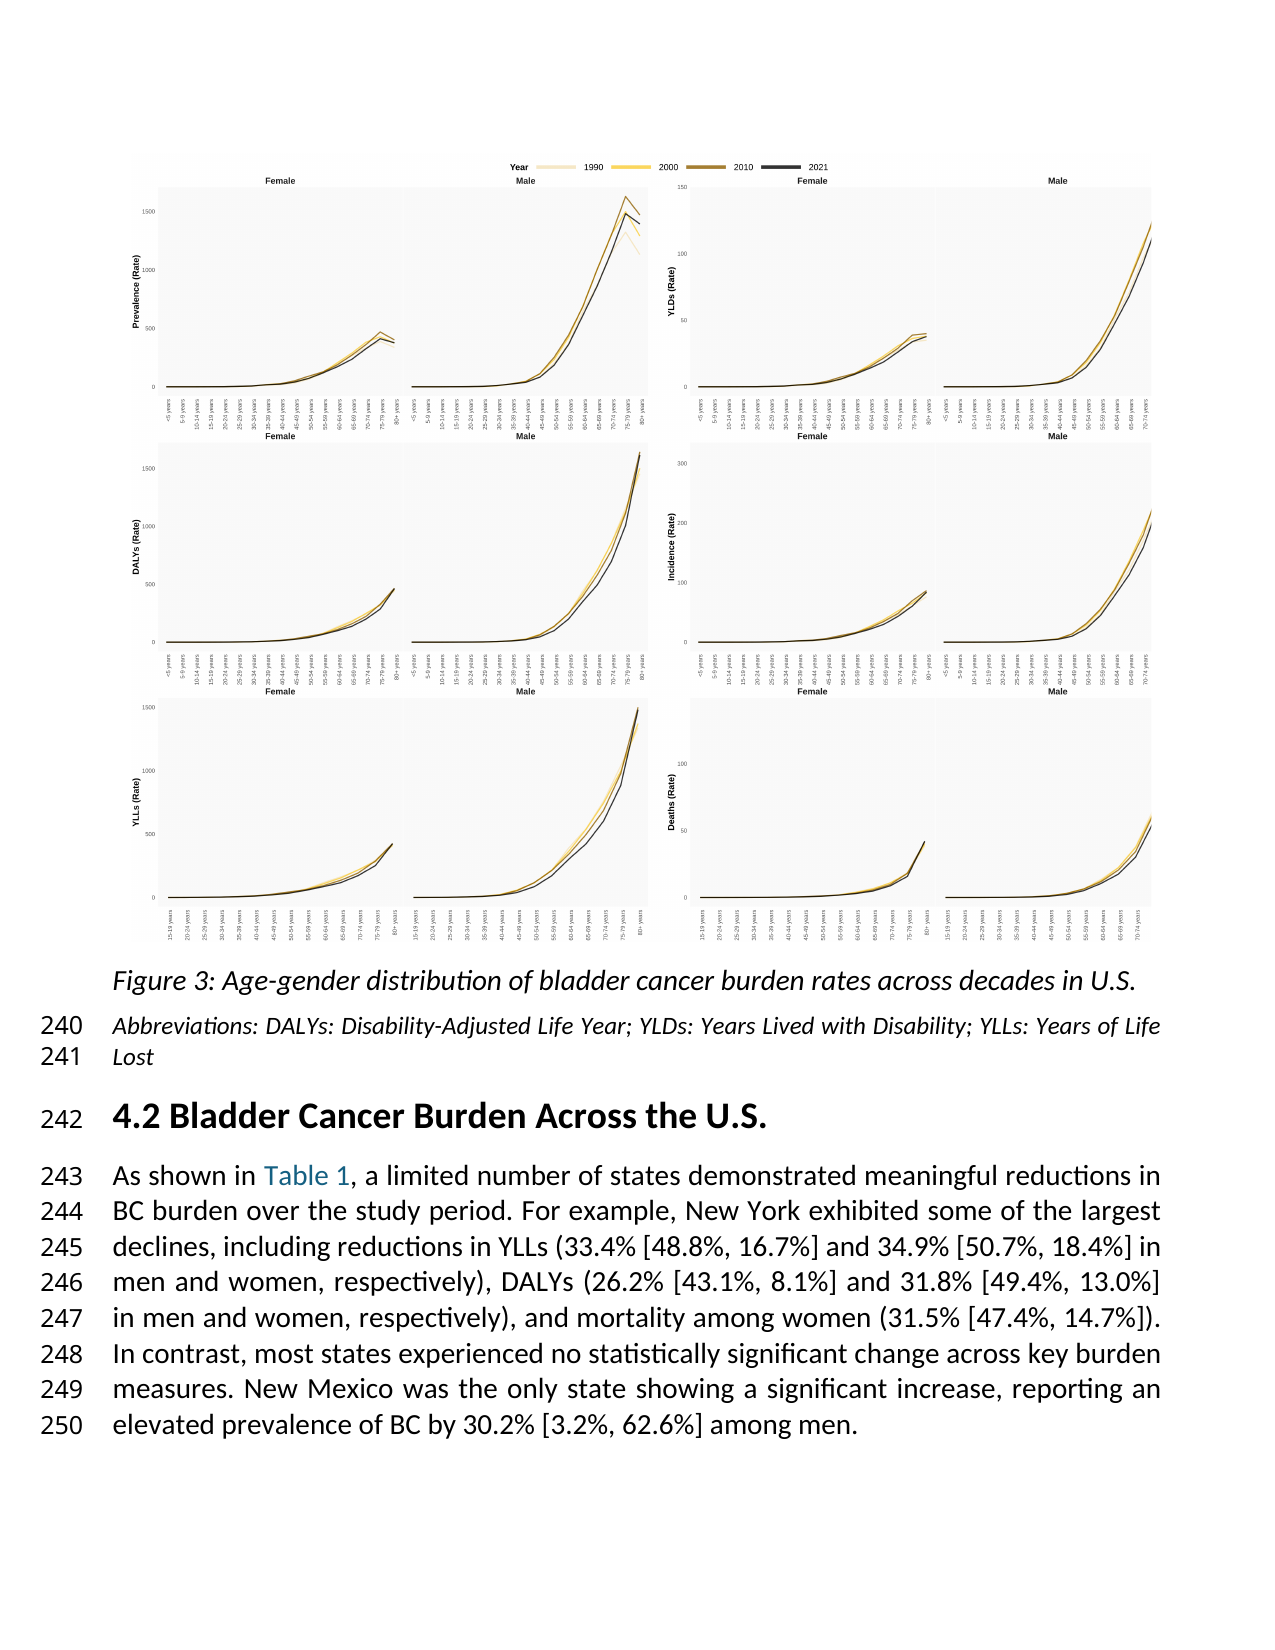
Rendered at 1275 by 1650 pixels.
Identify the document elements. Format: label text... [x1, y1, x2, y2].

table_header Figure 3: Age-gender distribution of bladder cancer burden rates across decades in U.S. [101, 150, 1151, 1010]
text Abbreviations: DALYs: Disability-Adjusted Life Year; YLDs: Years Lived with Disability; YLLs: Years of Life Lost [112, 1010, 1162, 1071]
picture [131, 153, 1152, 942]
subtitle 4.2 Bladder Cancer Burden Across the U.S. [112, 1092, 1162, 1138]
text As shown in Table 1, a limited number of states demonstrated meaningful reductions in BC burden over the study period. For example, New York exhibited some of the largest declines, including reductions in YLLs (33.4% [48.8%, 16.7%] and 34.9% [50.7%, 18.4%] in men and women, respectively), DALYs (26.2% [43.1%, 8.1%] and 31.8% [49.4%, 13.0%] in men and women, respectively), and mortality among women (31.5% [47.4%, 14.7%]). In contrast, most states experienced no statistically significant change across key burden measures. New Mexico was the only state showing a significant increase, reporting an elevated prevalence of BC by 30.2% [3.2%, 62.6%] among men. [112, 1157, 1162, 1442]
